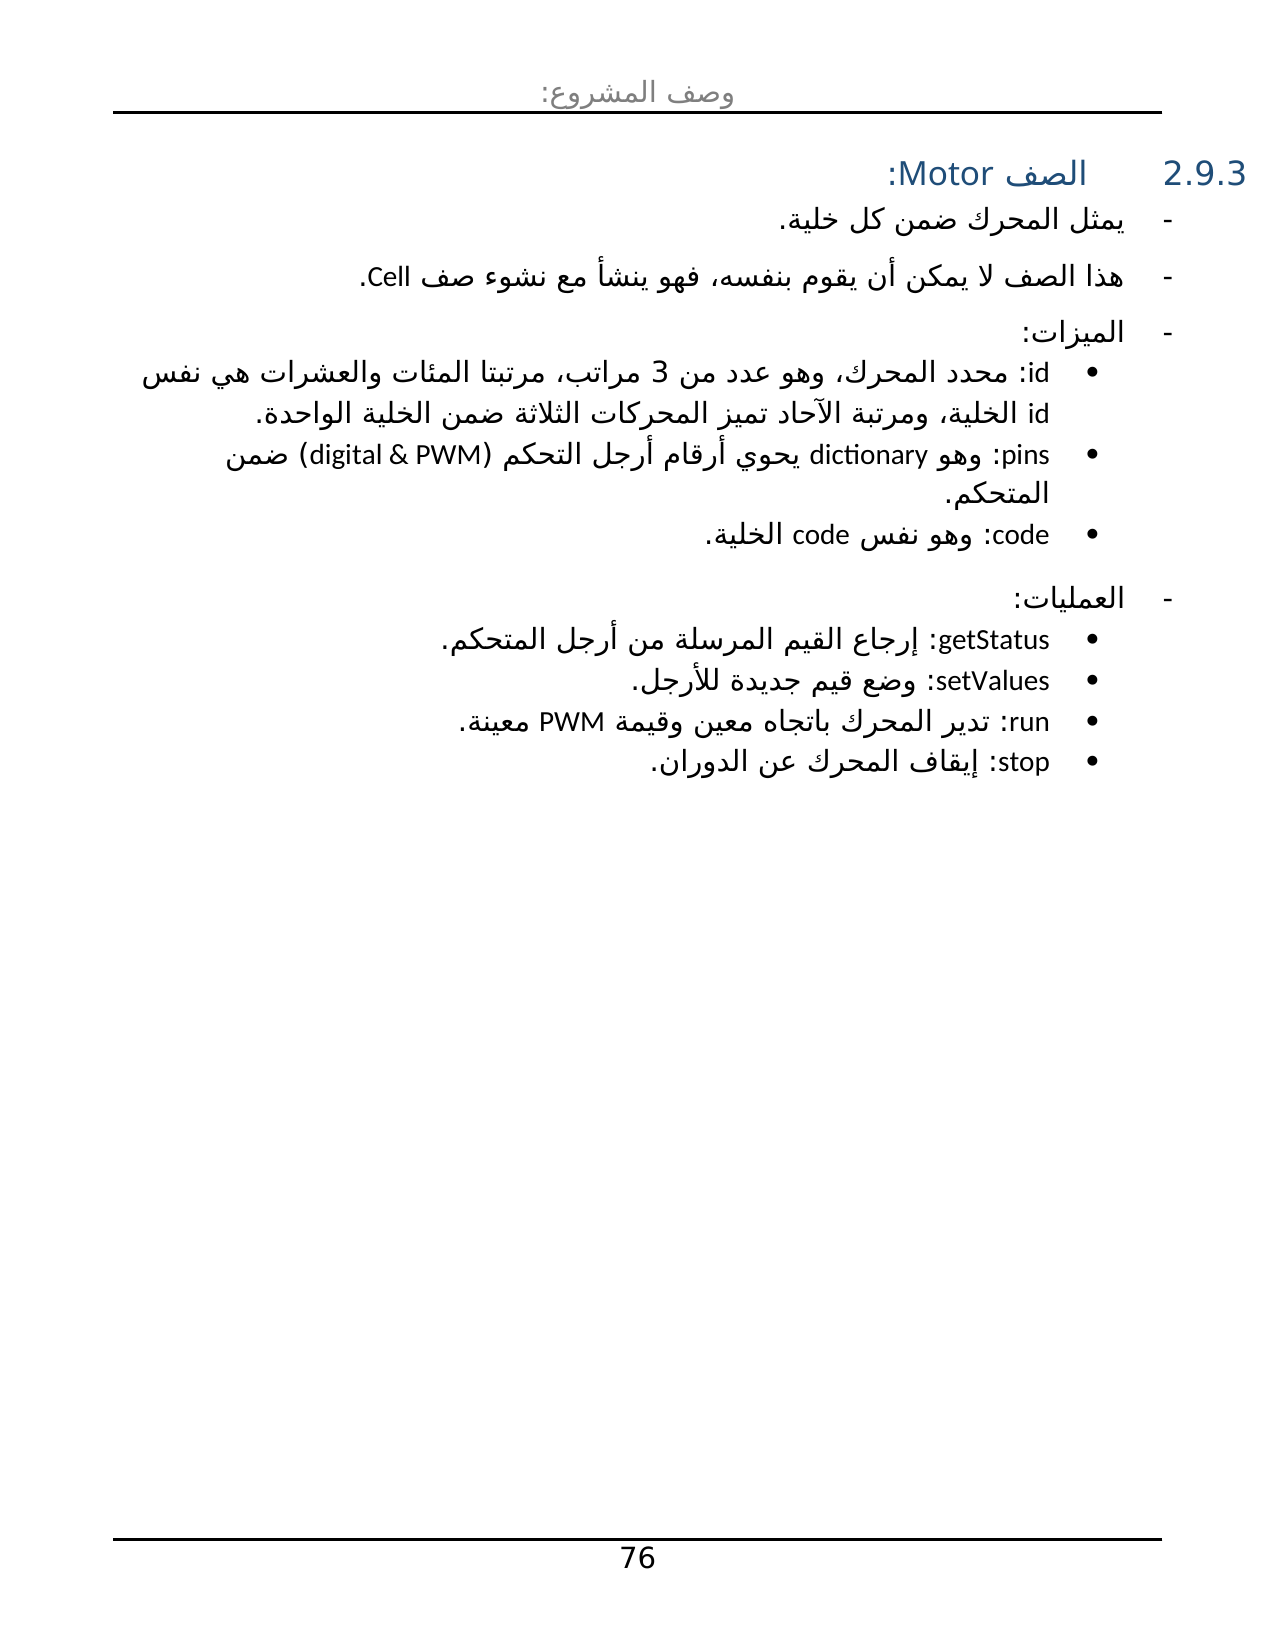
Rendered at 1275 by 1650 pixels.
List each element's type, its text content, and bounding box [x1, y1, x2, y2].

list stop: إيقاف المحرك عن الدوران. [112, 743, 1087, 779]
list الميزات: [112, 315, 1162, 349]
list code: وهو نفس code الخلية. [112, 516, 1087, 551]
subtitle الصف Motor: [112, 150, 1162, 195]
list يمثل المحرك ضمن كل خلية. [112, 202, 1162, 236]
list pins: وهو dictionary يحوي أرقام أرجل التحكم (digital & PWM) ضمن المتحكم. [112, 436, 1087, 511]
list هذا الصف لا يمكن أن يقوم بنفسه، فهو ينشأ مع نشوء صف Cell. [112, 258, 1162, 293]
list getStatus: إرجاع القيم المرسلة من أرجل المتحكم. [112, 621, 1087, 656]
list setValues: وضع قيم جديدة للأرجل. [112, 662, 1087, 697]
list run: تدير المحرك باتجاه معين وقيمة PWM معينة. [112, 703, 1087, 738]
list id: محدد المحرك، وهو عدد من 3 مراتب، مرتبتا المئات والعشرات هي نفس id الخلية، ومرتبة الآحاد تميز المحركات الثلاثة ضمن الخلية الواحدة. [112, 354, 1087, 431]
list العمليات: [112, 582, 1162, 616]
